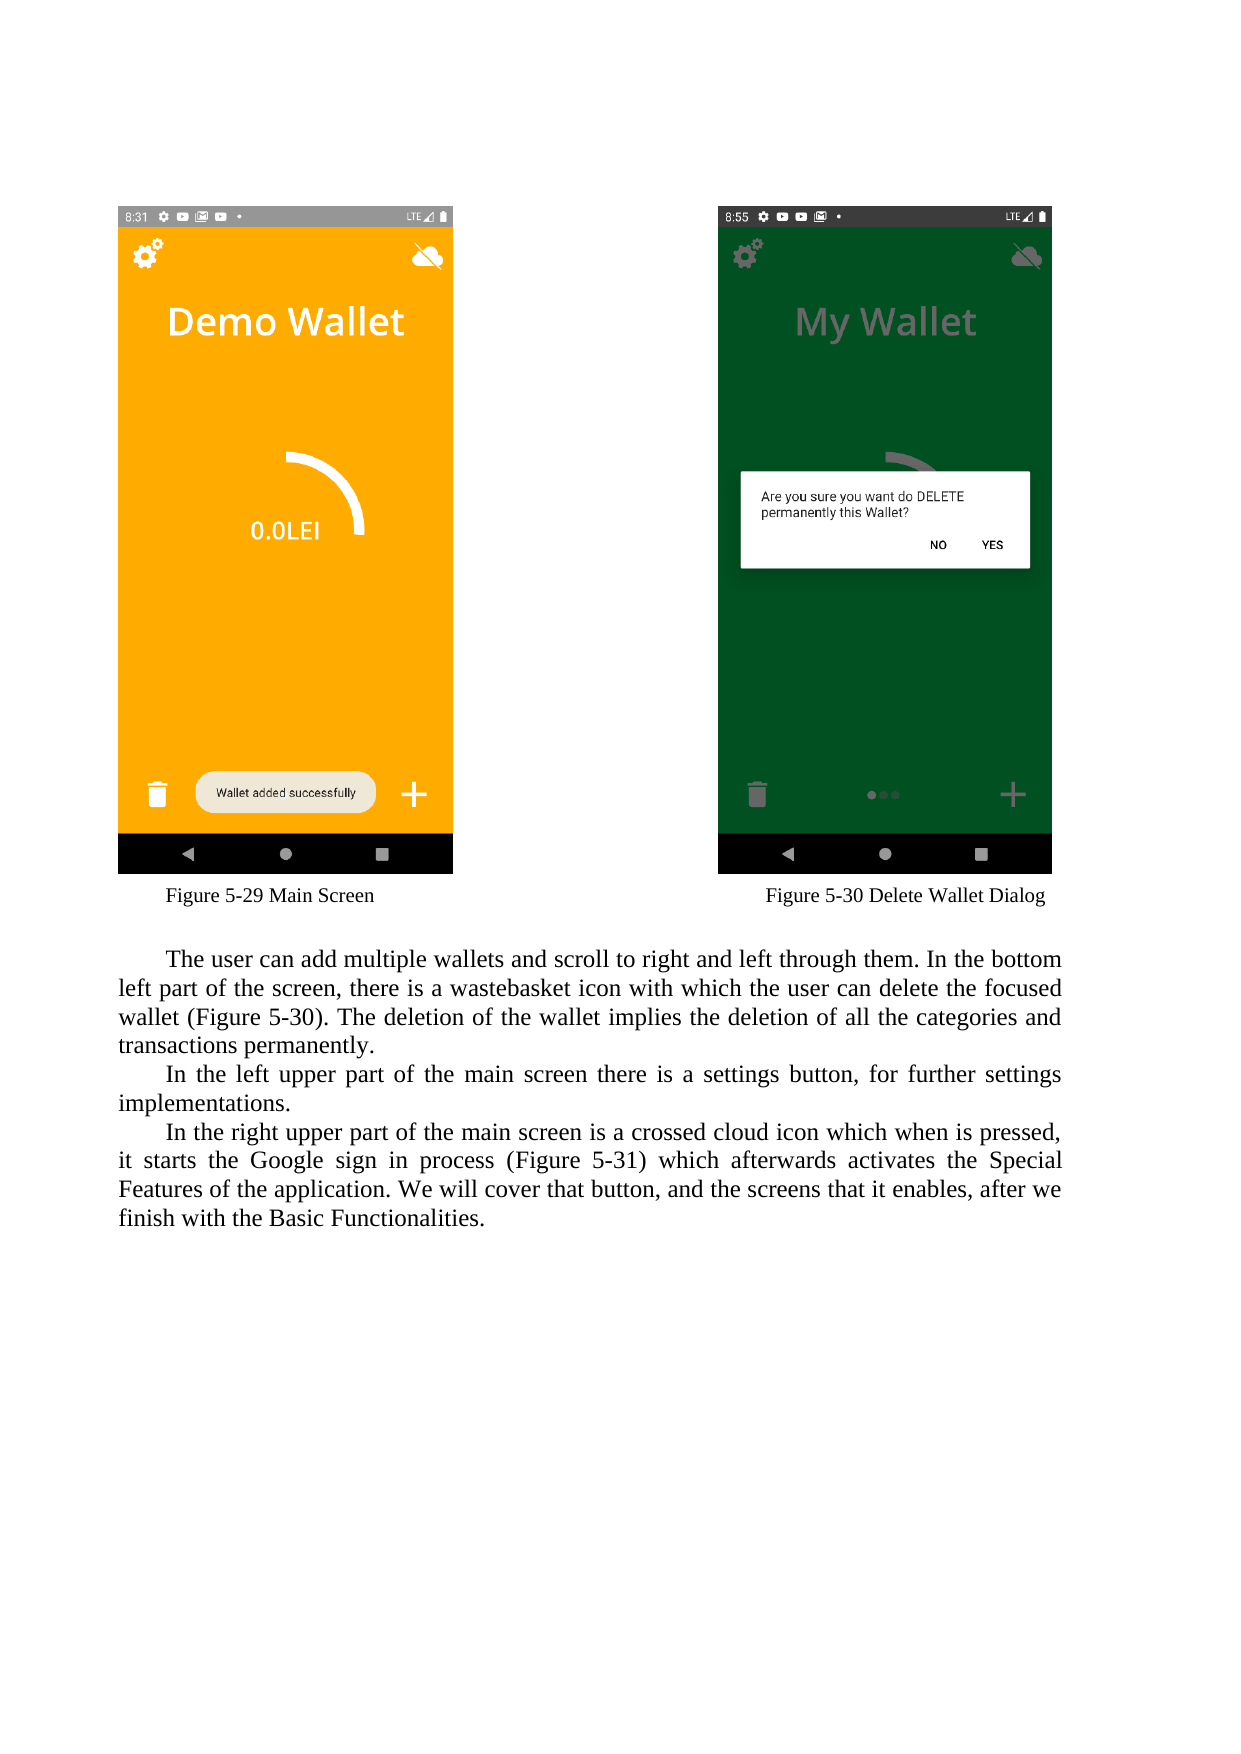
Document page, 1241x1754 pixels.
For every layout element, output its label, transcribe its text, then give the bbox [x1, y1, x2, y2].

text In the left upper part of the main screen there is a settings button, for further settings implementations. [118, 1059, 1063, 1117]
picture [118, 206, 453, 874]
picture [718, 206, 1052, 874]
